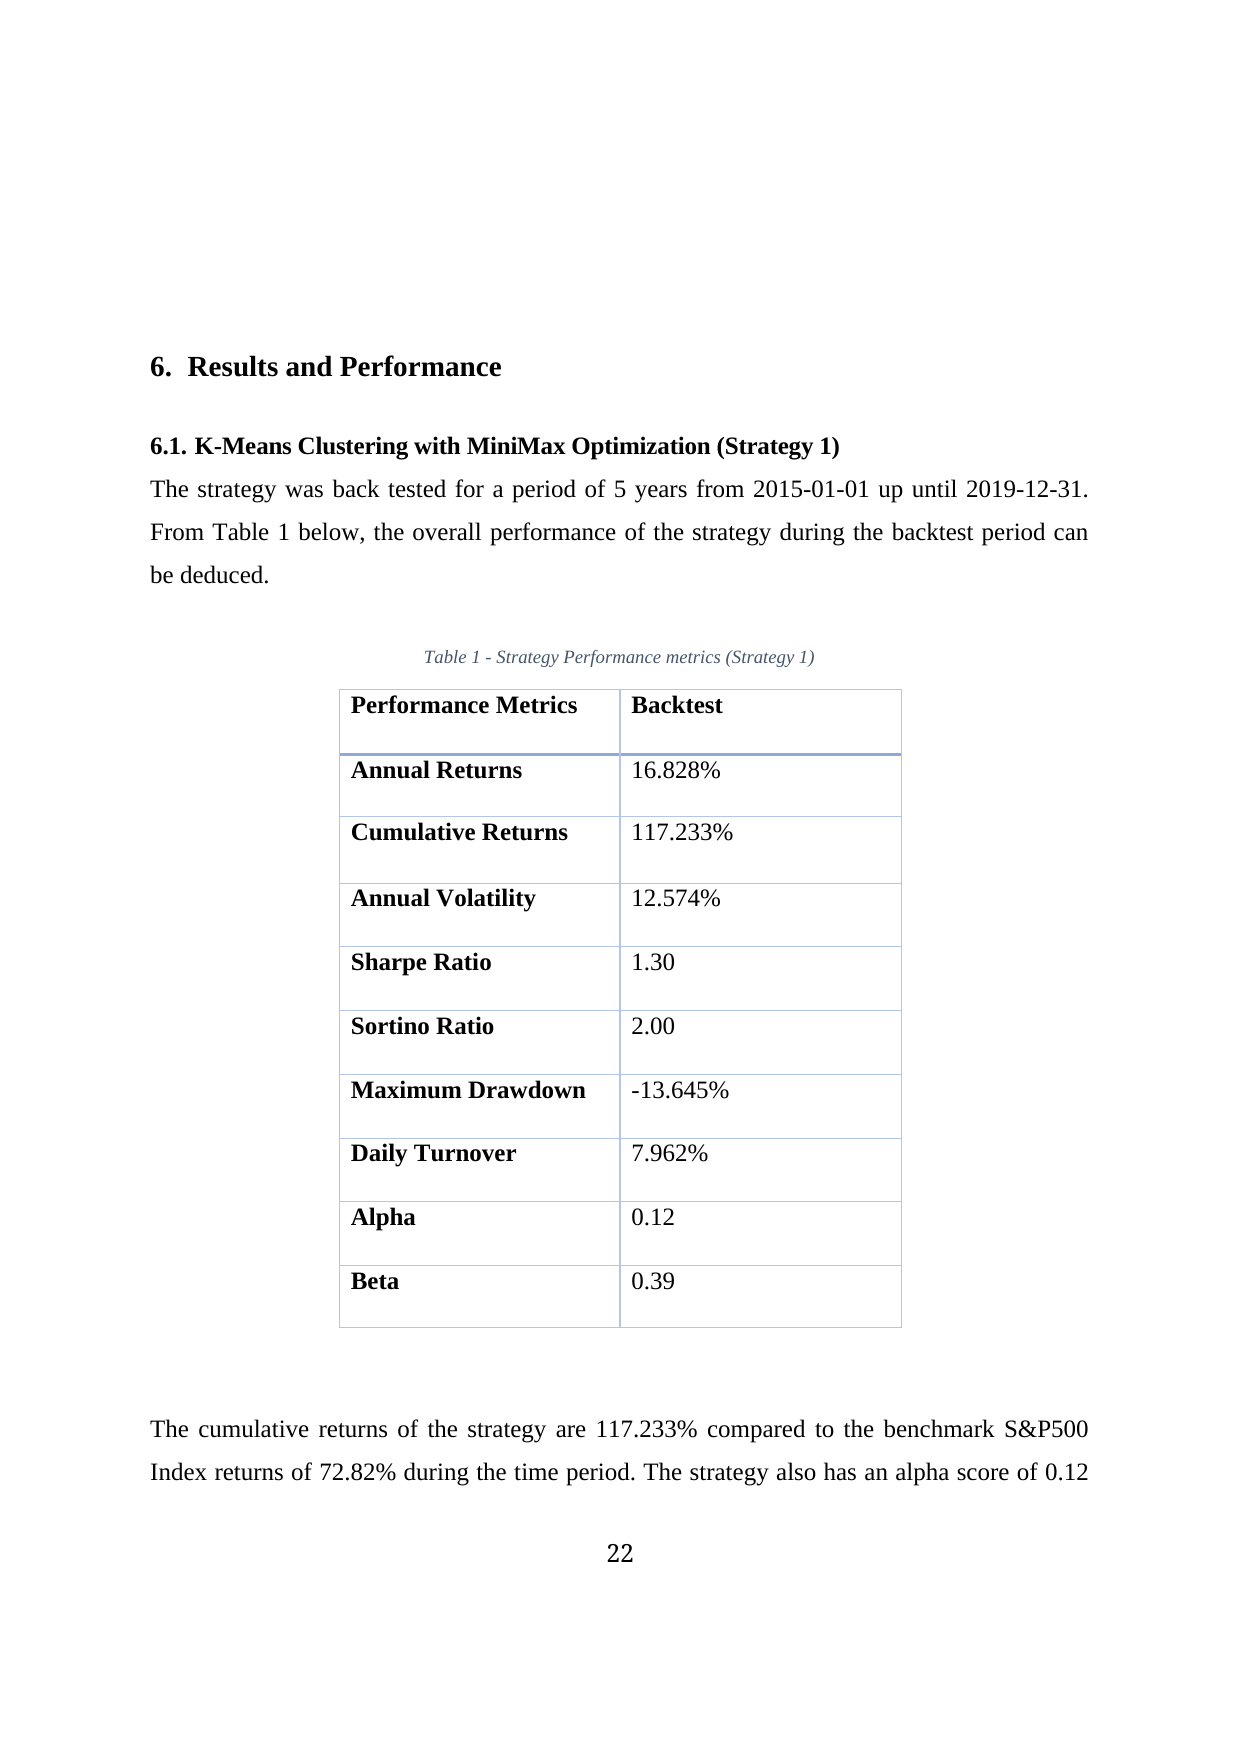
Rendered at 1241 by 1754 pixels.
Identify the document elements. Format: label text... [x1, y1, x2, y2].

table_cell 7.962% [621, 1139, 901, 1201]
table_cell Maximum Drawdown [340, 1075, 619, 1137]
table_header Performance Metrics [340, 690, 619, 752]
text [150, 1414, 1090, 1486]
table_cell Annual Volatility [340, 884, 619, 946]
table_cell Daily Turnover [340, 1139, 619, 1201]
table_cell Alpha [340, 1202, 619, 1265]
table_cell Sortino Ratio [340, 1011, 619, 1074]
text The strategy was back tested for a period of 5 years from 2015-01-01 up until 2019-12-31. From Table 1 below, the overall performance of the strategy during the backtest period can be deduced. [150, 474, 1090, 589]
table_cell Beta [340, 1266, 619, 1327]
table_cell 117.233% [621, 817, 901, 882]
table_cell Cumulative Returns [340, 817, 619, 882]
table_cell Annual Returns [340, 756, 619, 816]
table_cell 12.574% [621, 884, 901, 946]
table_cell 0.39 [621, 1266, 901, 1327]
table_cell 16.828% [621, 756, 901, 816]
table_header Backtest [621, 690, 901, 752]
subtitle K-Means Clustering with MiniMax Optimization (Strategy 1) [150, 431, 1090, 459]
subtitle Results and Performance [150, 349, 1090, 383]
table_cell 1.30 [621, 947, 901, 1010]
table_cell Sharpe Ratio [340, 947, 619, 1010]
table_cell -13.645% [621, 1075, 901, 1137]
table_cell 2.00 [621, 1011, 901, 1074]
table_cell 0.12 [621, 1202, 901, 1265]
